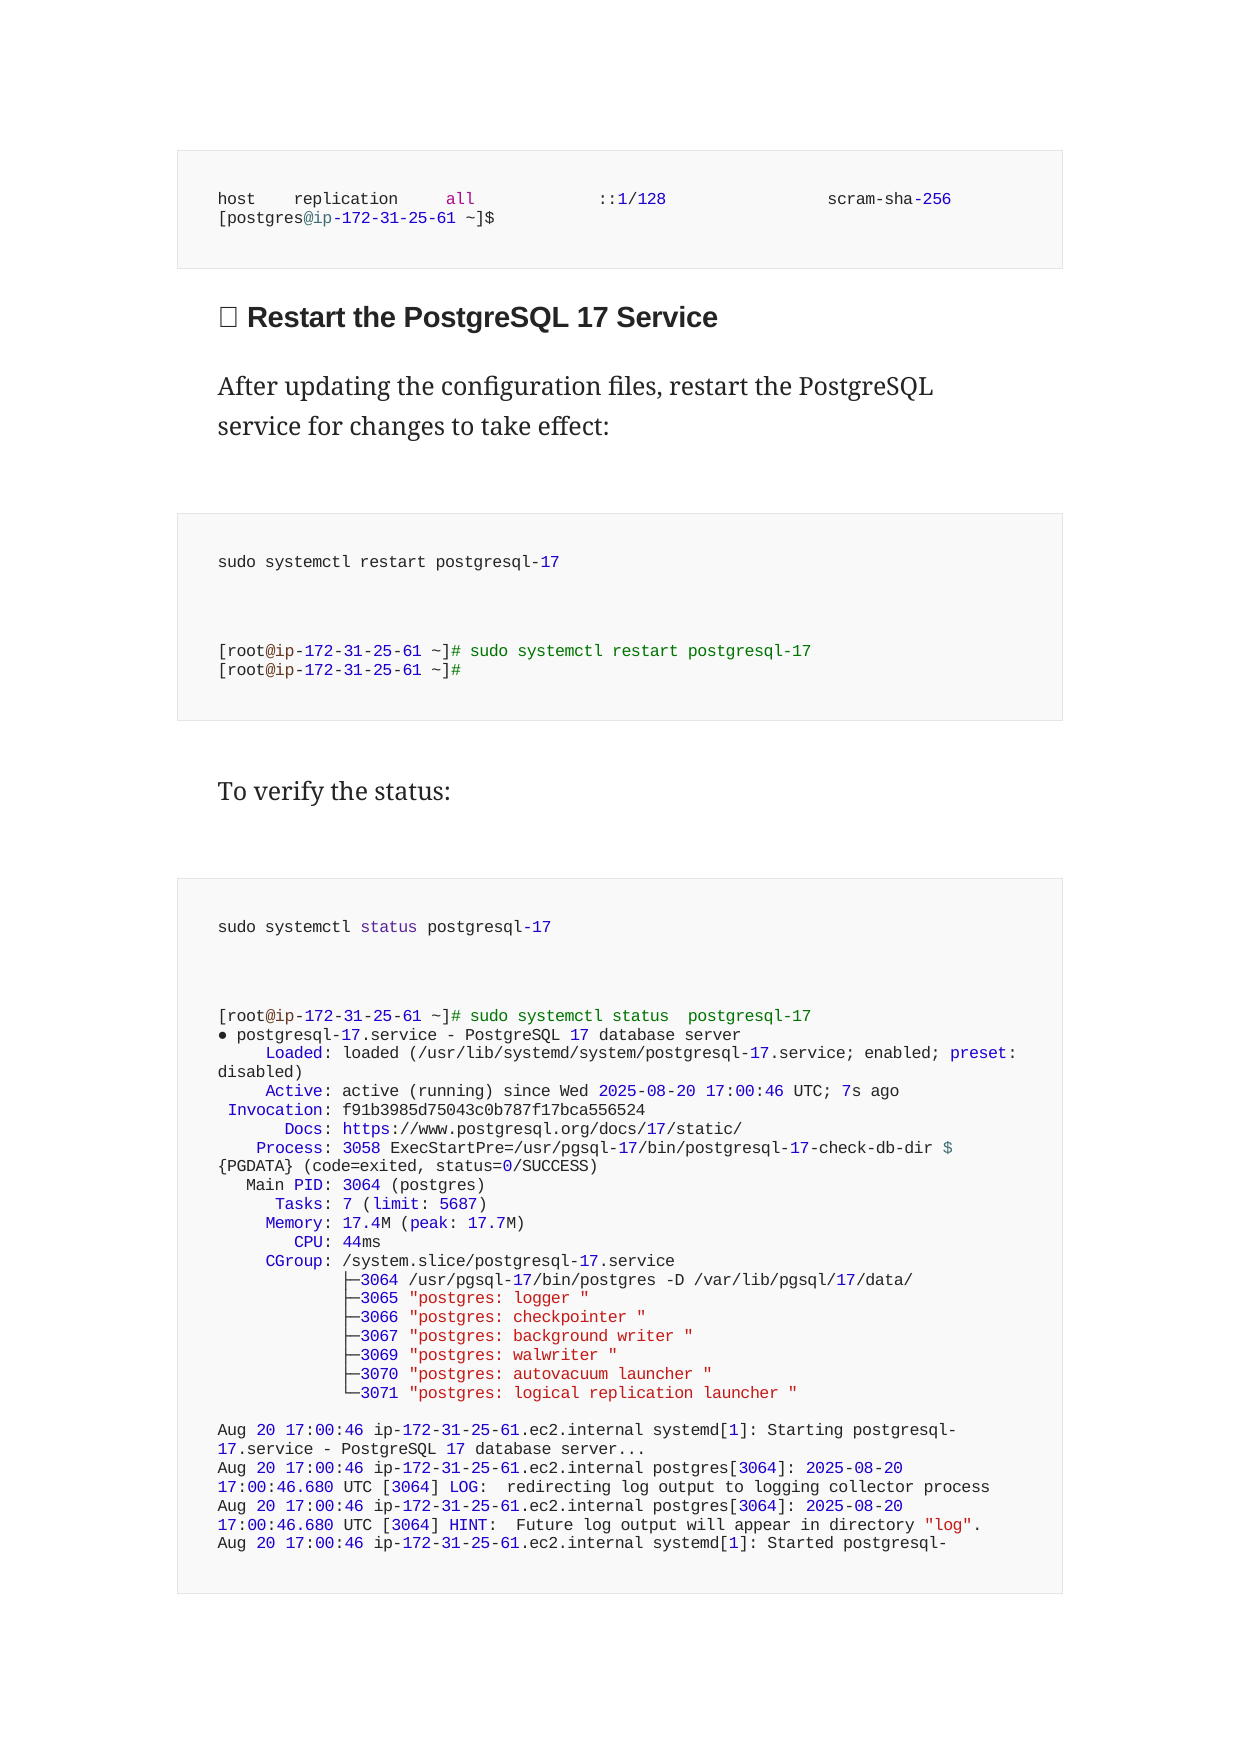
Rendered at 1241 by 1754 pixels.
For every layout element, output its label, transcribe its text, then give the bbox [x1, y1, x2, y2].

text sudo systemctl status postgresql-17 [178, 879, 1062, 937]
text [root@ip-172-31-25-61 ~]# sudo systemctl restart postgresql-17 [root@ip-172-31-25-61 ~]# [178, 602, 1062, 720]
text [178, 151, 1062, 268]
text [178, 967, 1062, 1593]
text sudo systemctl restart postgresql-17 [178, 514, 1062, 573]
text To verify the status: [217, 768, 1023, 808]
text After updating the configuration files, restart the PostgreSQL service for changes to take effect: [217, 363, 1023, 443]
subtitle 🔄 Restart the PostgreSQL 17 Service [217, 296, 1023, 334]
